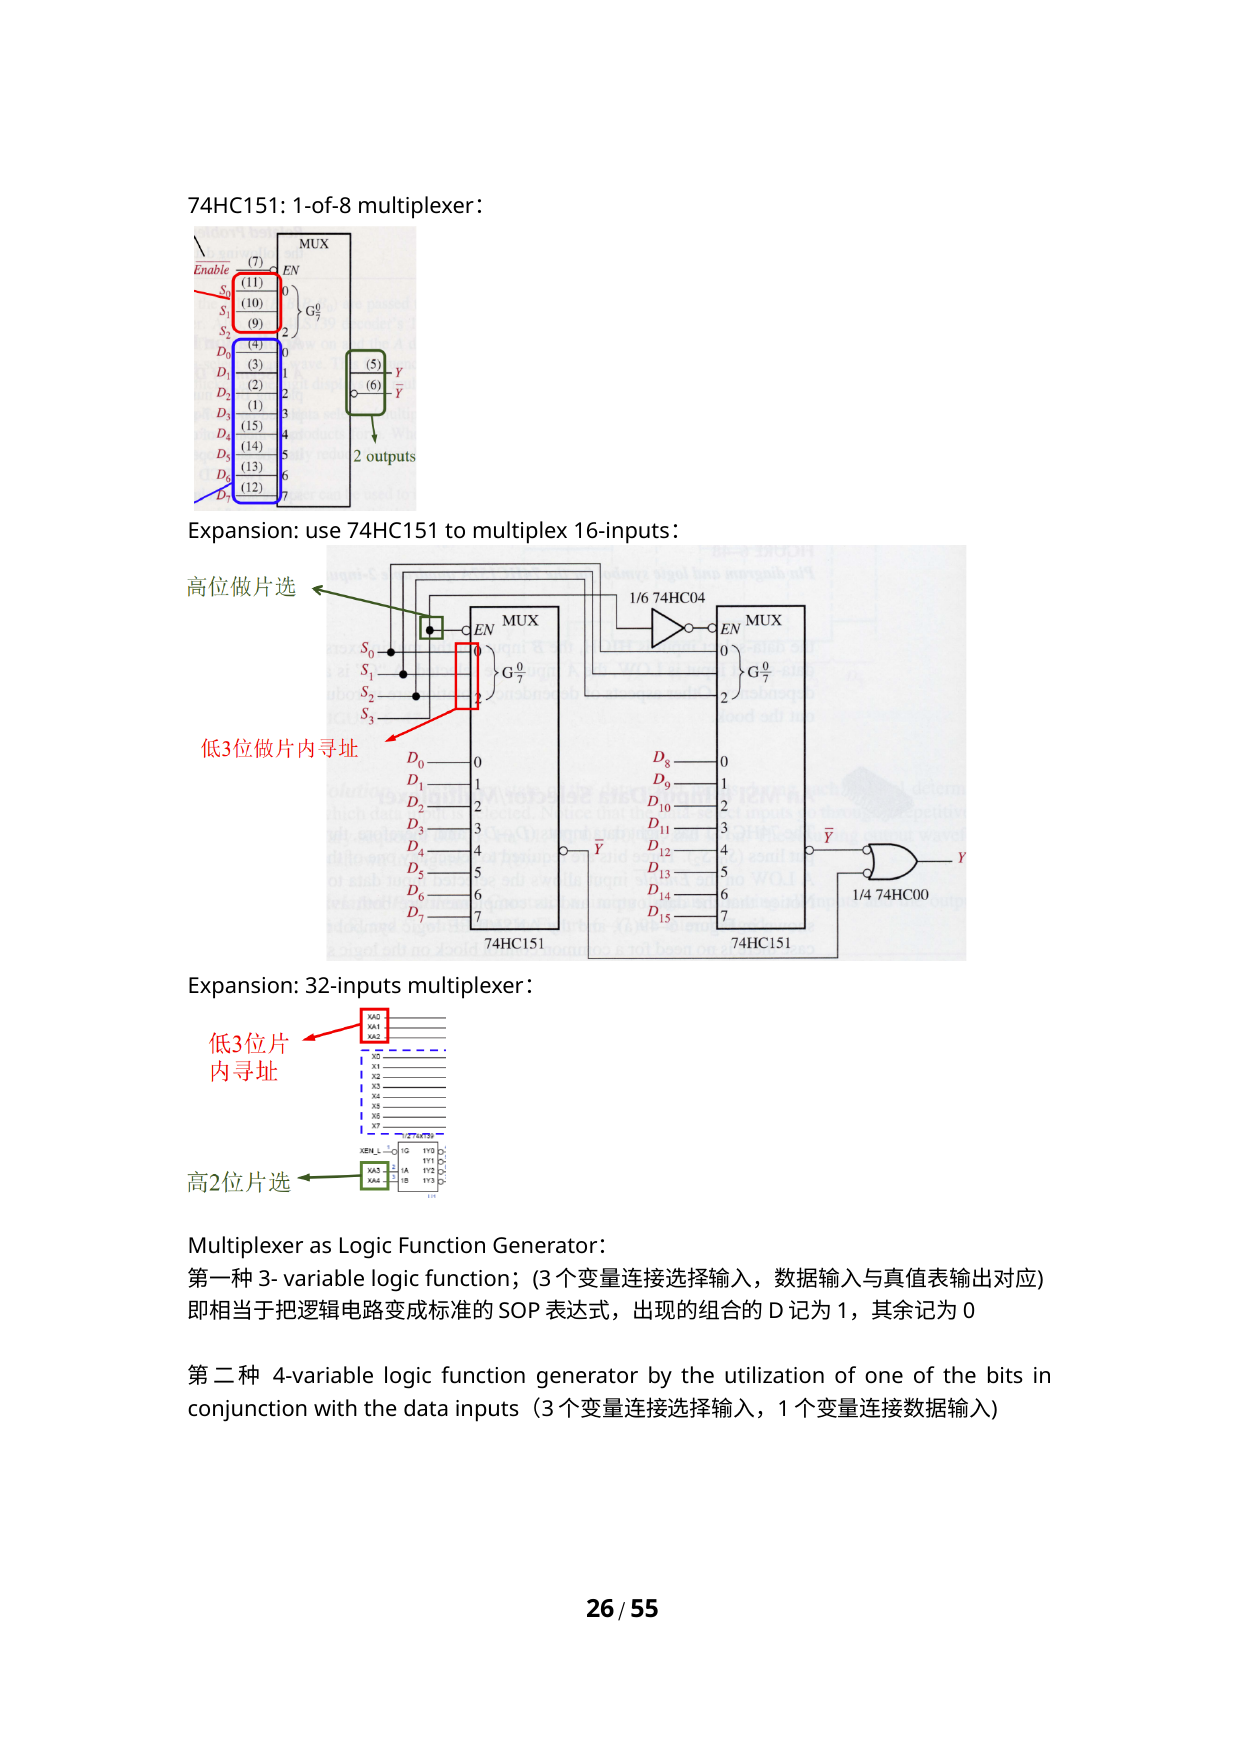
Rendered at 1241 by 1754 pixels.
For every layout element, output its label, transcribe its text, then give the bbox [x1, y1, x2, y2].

text Expansion: use 74HC151 to multiplex 16-inputs： [187, 221, 1053, 546]
text 即相当于把逻辑电路变成标准的SOP表达式，出现的组合的D记为1，其余记为0 [187, 1293, 1053, 1326]
picture [187, 1000, 446, 1198]
picture [187, 545, 967, 961]
text 第一种 3- variable logic function；(3个变量连接选择输入，数据输入与真值表输出对应) [187, 1261, 1053, 1293]
picture [194, 222, 417, 511]
text 74HC151: 1-of-8 multiplexer： [187, 188, 1053, 221]
text Multiplexer as Logic Function Generator： [187, 1228, 1053, 1261]
text Expansion: 32-inputs multiplexer： [187, 968, 1053, 1001]
text 第二种 4-variable logic function generator by the utilization of one of the bits in conjunction with the data inputs（3个变量连接选择输入，1个变量连接数据输入) [187, 1358, 1053, 1423]
